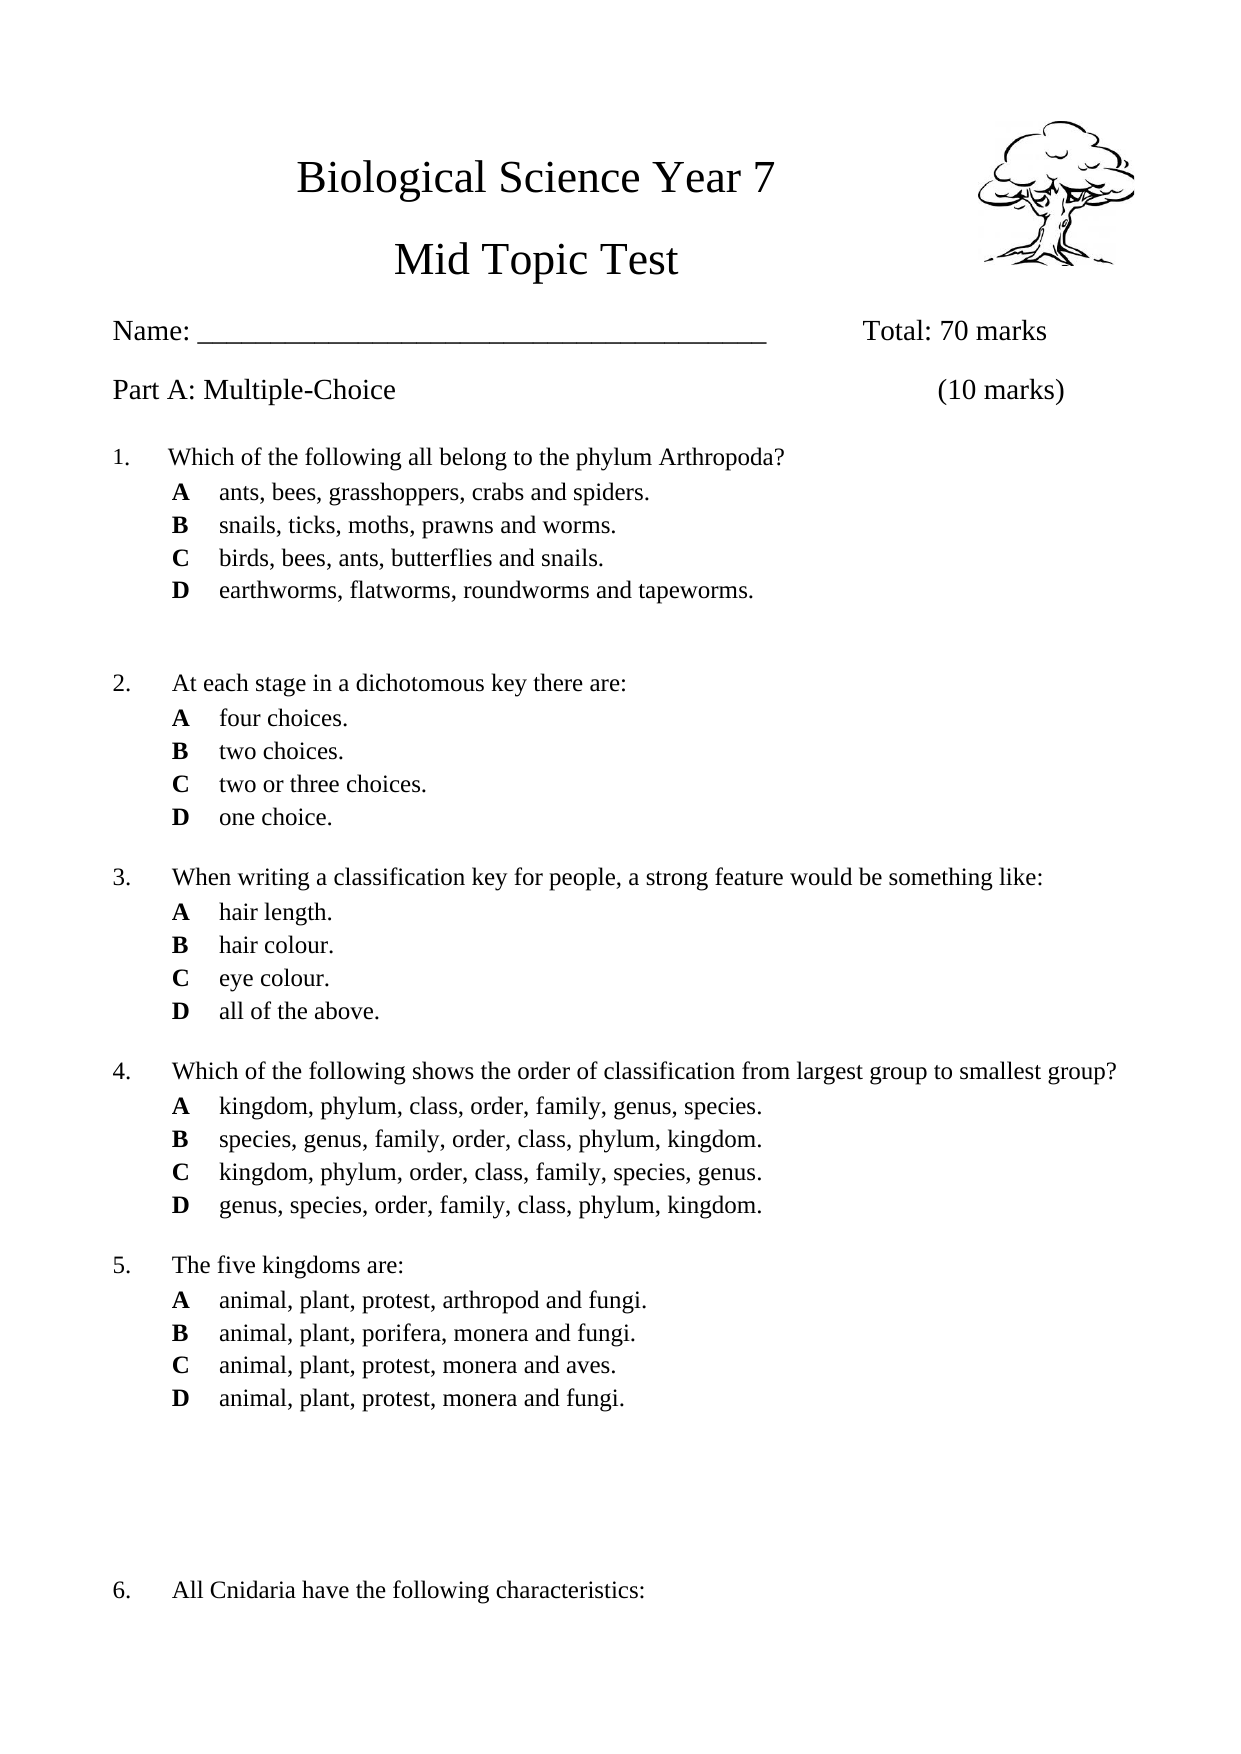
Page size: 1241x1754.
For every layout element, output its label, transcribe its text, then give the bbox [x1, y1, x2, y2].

text C animal, plant, protest, monera and aves. [172, 1351, 1128, 1379]
text B animal, plant, porifera, monera and fungi. [172, 1318, 1128, 1346]
picture [978, 121, 1135, 266]
text 6. All Cnidaria have the following characteristics: [112, 1575, 1128, 1604]
text 3. When writing a classification key for people, a strong feature would be something like: [112, 862, 1128, 891]
text C eye colour. [172, 963, 1128, 992]
text D all of the above. [172, 996, 1128, 1025]
text D one choice. [172, 802, 1128, 831]
text 2. At each stage in a dichotomous key there are: [112, 668, 1128, 697]
text A four choices. [172, 703, 1128, 732]
text A kingdom, phylum, class, order, family, genus, species. [172, 1091, 1128, 1120]
text B snails, ticks, moths, prawns and worms. [172, 510, 1128, 538]
text C two or three choices. [172, 769, 1128, 798]
text B hair colour. [172, 930, 1128, 959]
text Part A: Multiple-Choice (10 marks) [112, 372, 1128, 406]
text Biological Science Year 7 [112, 150, 978, 203]
text C birds, bees, ants, butterflies and snails. [172, 543, 1128, 571]
text A ants, bees, grasshoppers, crabs and spiders. [172, 477, 1128, 506]
text 5. The five kingdoms are: [112, 1250, 1128, 1278]
text D genus, species, order, family, class, phylum, kingdom. [172, 1190, 1128, 1218]
text 4. Which of the following shows the order of classification from largest group to smallest group? [112, 1056, 1128, 1085]
text Mid Topic Test [112, 231, 1128, 284]
text Name: _______________________________________ Total: 70 marks [112, 313, 1128, 346]
text 1. Which of the following all belong to the phylum Arthropoda? [112, 442, 1128, 471]
text C kingdom, phylum, order, class, family, species, genus. [172, 1157, 1128, 1186]
text D earthworms, flatworms, roundworms and tapeworms. [172, 576, 1128, 604]
text A animal, plant, protest, arthropod and fungi. [172, 1285, 1128, 1313]
text A hair length. [172, 897, 1128, 926]
text B two choices. [172, 736, 1128, 765]
text D animal, plant, protest, monera and fungi. [172, 1383, 1128, 1412]
text B species, genus, family, order, class, phylum, kingdom. [172, 1124, 1128, 1153]
